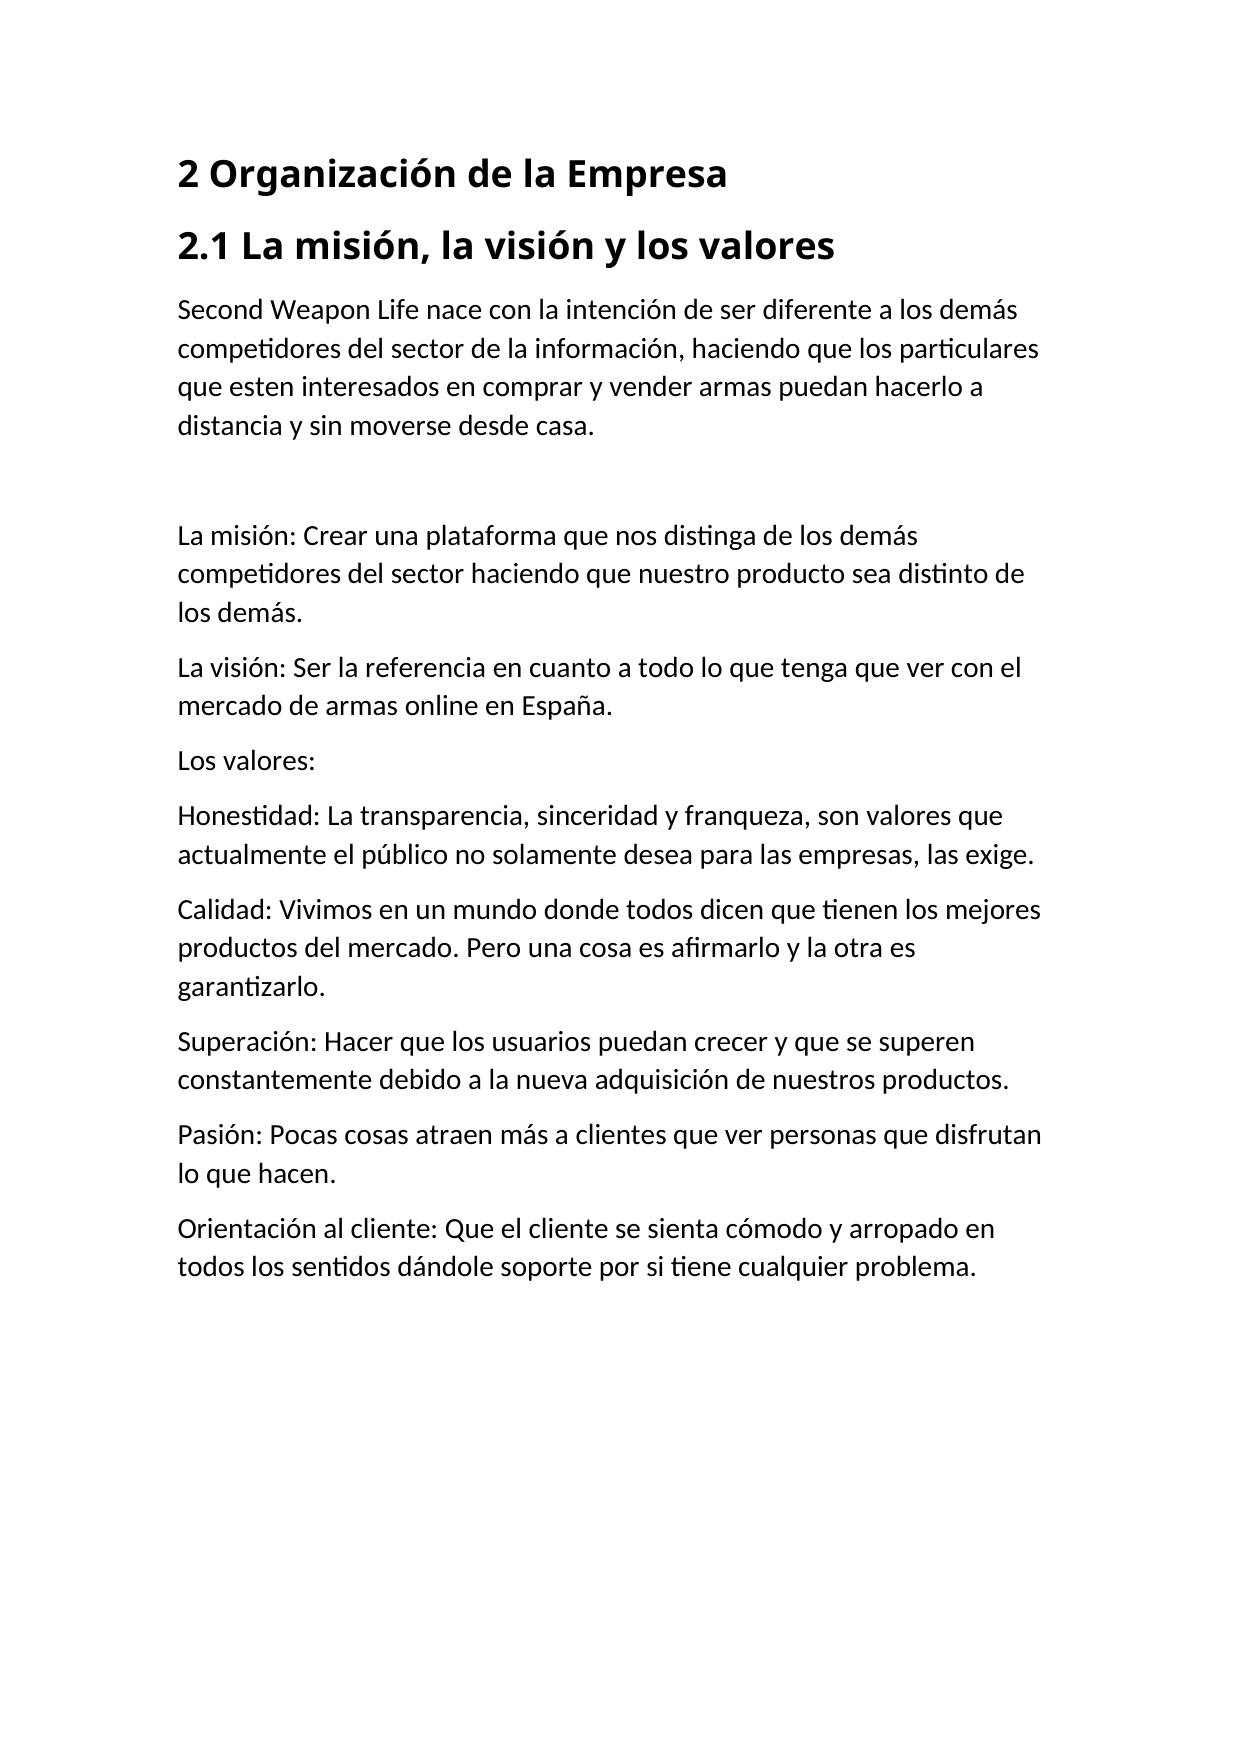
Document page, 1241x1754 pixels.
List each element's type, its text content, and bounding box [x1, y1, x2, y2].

text Pasión: Pocas cosas atraen más a clientes que ver personas que disfrutan lo que hacen. [177, 1116, 1063, 1191]
text La misión: Crear una plataforma que nos distinga de los demás competidores del sector haciendo que nuestro producto sea distinto de los demás. [177, 517, 1063, 629]
text Superación: Hacer que los usuarios puedan crecer y que se superen constantemente debido a la nueva adquisición de nuestros productos. [177, 1023, 1063, 1097]
text 2 Organización de la Empresa [177, 148, 1063, 199]
text La visión: Ser la referencia en cuanto a todo lo que tenga que ver con el mercado de armas online en España. [177, 649, 1063, 723]
text Calidad: Vivimos en un mundo donde todos dicen que tienen los mejores productos del mercado. Pero una cosa es afirmarlo y la otra es garantizarlo. [177, 891, 1063, 1003]
text Los valores: [177, 742, 1063, 778]
text Second Weapon Life nace con la intención de ser diferente a los demás competidores del sector de la información, haciendo que los particulares que esten interesados en comprar y vender armas puedan hacerlo a distancia y sin moverse desde casa. [177, 291, 1063, 442]
text Honestidad: La transparencia, sinceridad y franqueza, son valores que actualmente el público no solamente desea para las empresas, las exige. [177, 797, 1063, 871]
text 2.1 La misión, la visión y los valores [177, 219, 1063, 271]
text Orientación al cliente: Que el cliente se sienta cómodo y arropado en todos los sentidos dándole soporte por si tiene cualquier problema. [177, 1210, 1063, 1284]
